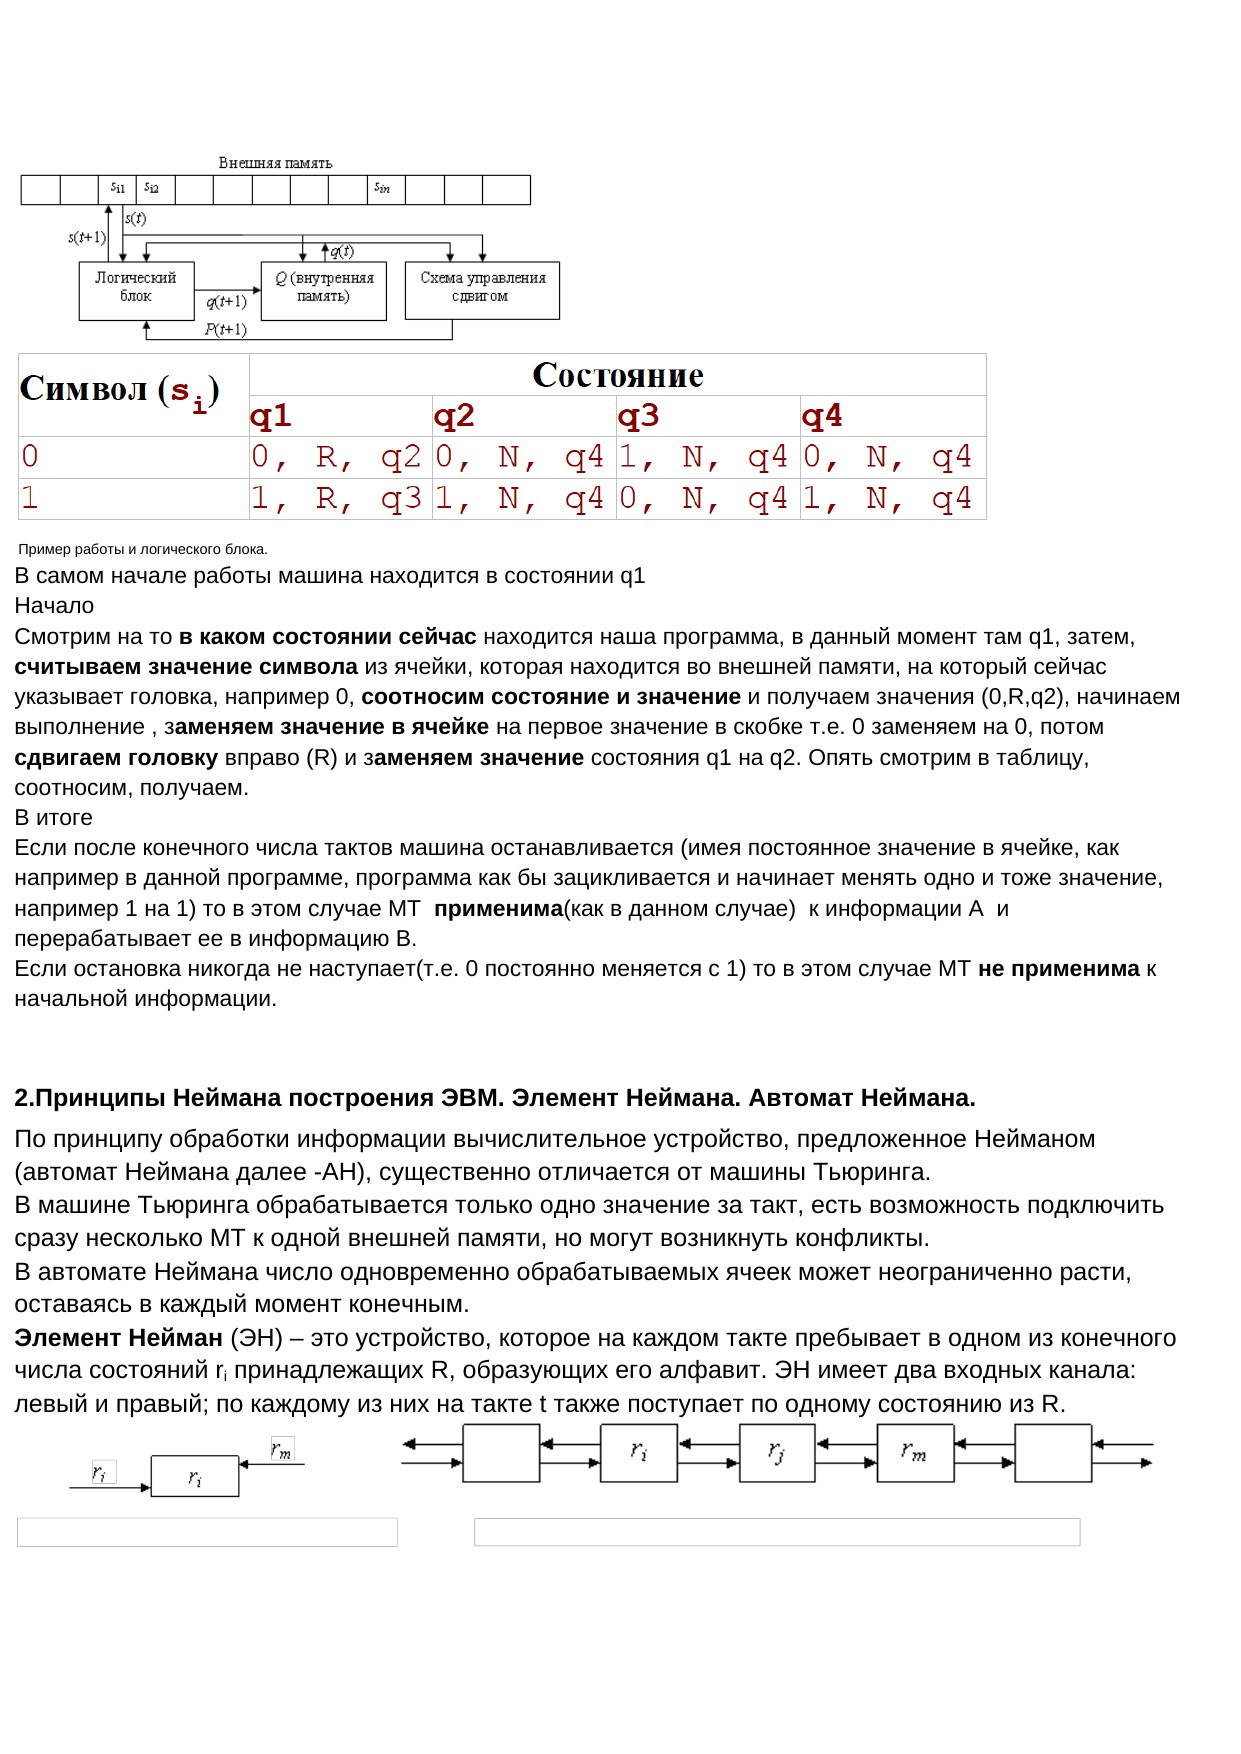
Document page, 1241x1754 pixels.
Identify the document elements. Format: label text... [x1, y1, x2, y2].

text В машине Тьюринга обрабатывается только одно значение за такт, есть возможность подключить сразу несколько МТ к одной внешней памяти, но могут возникнуть конфликты. [14, 1190, 1181, 1252]
text Смотрим на то в каком состоянии сейчас находится наша программа, в данный момент там q1, затем, считываем значение символа из ячейки, которая находится во внешней памяти, на который сейчас указывает головка, например 0, соотносим состояние и значение и получаем значения (0,R,q2), начинаем выполнение , заменяем значение в ячейке на первое значение в скобке т.е. 0 заменяем на 0, потом сдвигаем головку вправо (R) и заменяем значение состояния q1 на q2. Опять смотрим в таблицу, соотносим, получаем. [14, 623, 1181, 800]
text В итоге [14, 804, 1181, 830]
text Элемент Нейман (ЭН) – это устройство, которое на каждом такте пребывает в одном из конечного числа состояний ri принадлежащих R, образующих его алфавит. ЭН имеет два входных канала: левый и правый; по каждому из них на такте t также поступает по одному состоянию из R. [14, 1322, 1181, 1417]
text В самом начале работы машина находится в состоянии q1 [14, 562, 1181, 589]
text Если остановка никогда не наступает(т.е. 0 постоянно меняется с 1) то в этом случае МТ не применима к начальной информации. [14, 955, 1181, 1012]
text В автомате Неймана число одновременно обрабатываемых ячеек может неограниченно расти, оставаясь в каждый момент конечным. [14, 1256, 1181, 1318]
picture [14, 350, 993, 525]
text По принципу обработки информации вычислительное устройство, предложенное Нейманом (автомат Неймана далее -АН), существенно отличается от машины Тьюринга. [14, 1124, 1181, 1186]
subtitle 2.Принципы Неймана построения ЭВМ. Элемент Неймана. Автомат Неймана. [14, 1083, 1181, 1112]
picture [14, 150, 568, 347]
text Если после конечного числа тактов машина останавливается (имея постоянное значение в ячейке, как например в данной программе, программа как бы зацикливается и начинает менять одно и тоже значение, например 1 на 1) то в этом случае МТ применима(как в данном случае) к информации А и перерабатывает ее в информацию В. [14, 834, 1181, 951]
picture [14, 1421, 1157, 1549]
text Пример работы и логического блока. [14, 529, 1181, 558]
text Начало [14, 592, 1181, 619]
